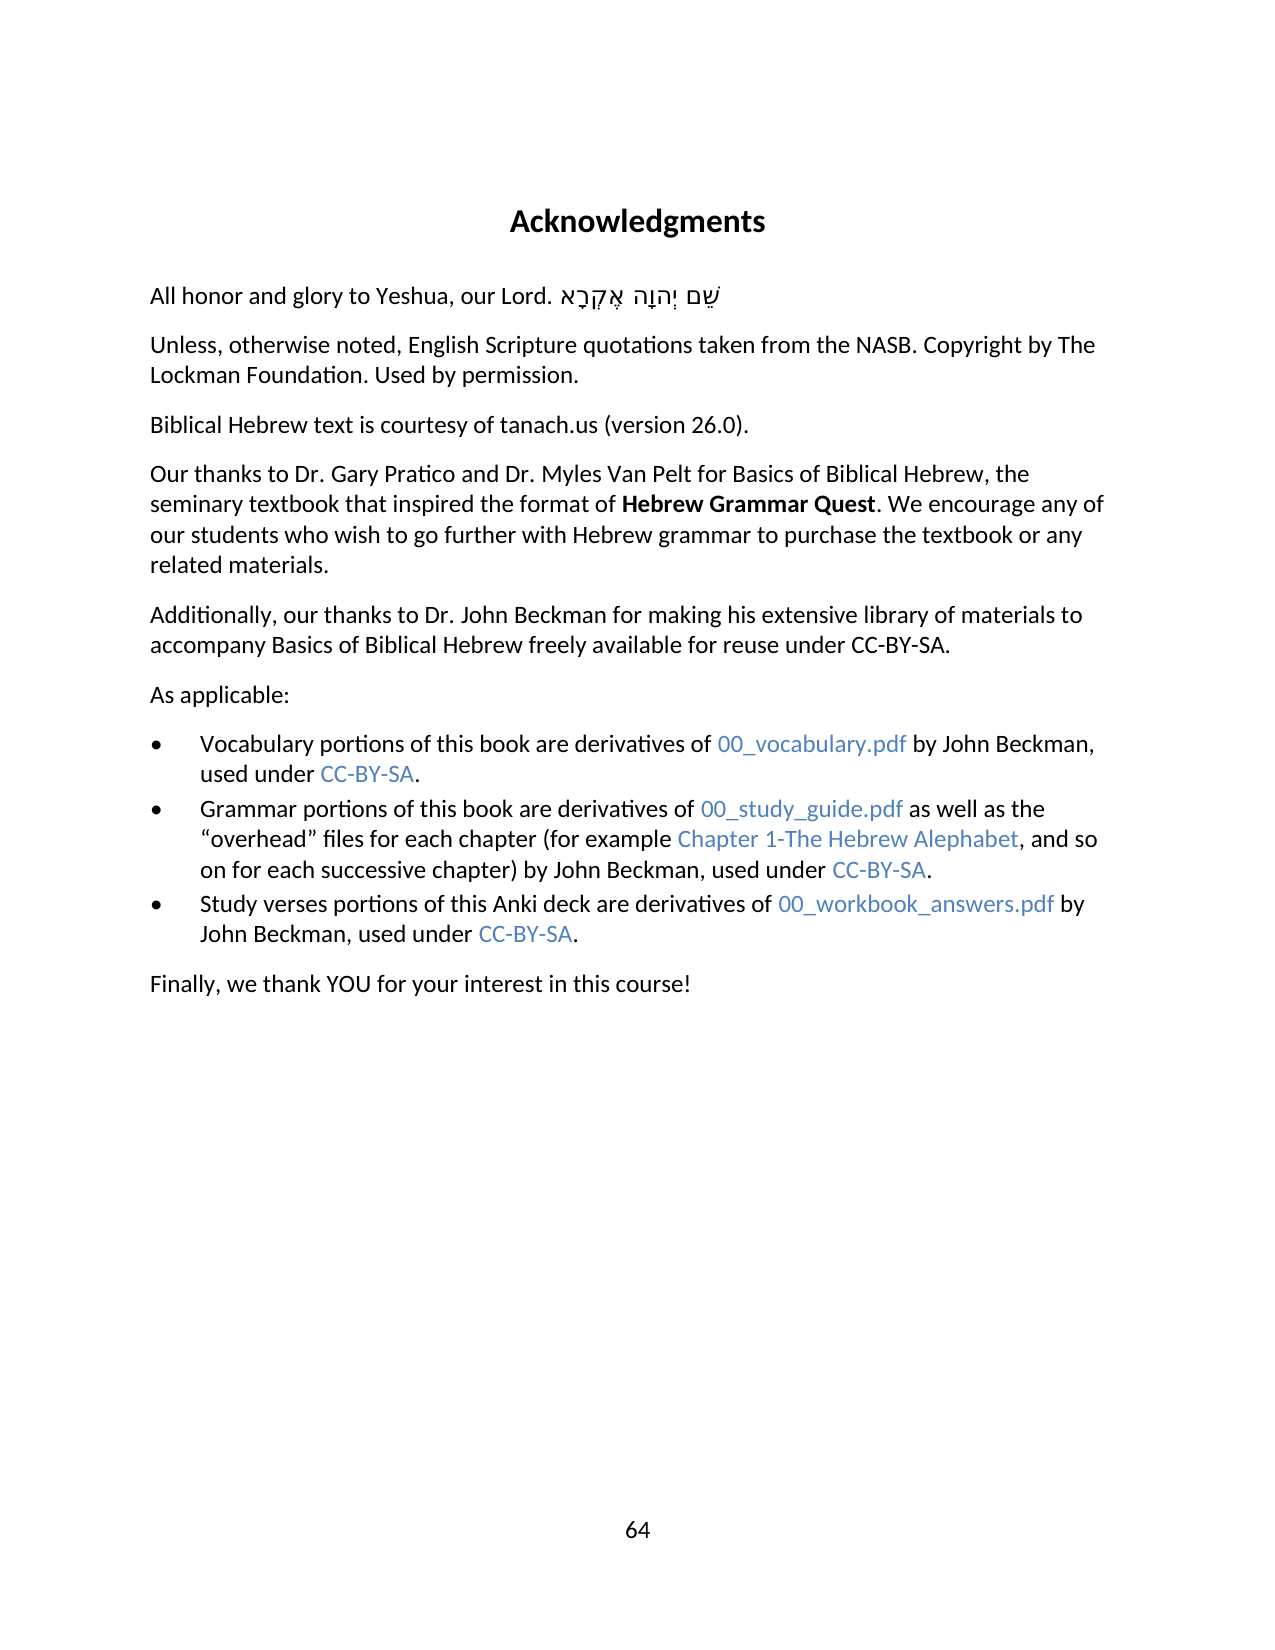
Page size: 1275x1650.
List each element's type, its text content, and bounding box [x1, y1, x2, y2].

subtitle Acknowledgments [150, 200, 1125, 241]
list Vocabulary portions of this book are derivatives of 00_vocabulary.pdf by John Beckman, used under CC-BY-SA. [150, 728, 1125, 789]
text All honor and glory to Yeshua, our Lord. שֵׁם יְהוָה אֶקְרָא [150, 280, 1125, 310]
text As applicable: [150, 679, 1125, 709]
text Additionally, our thanks to Dr. John Beckman for making his extensive library of materials to accompany Basics of Biblical Hebrew freely available for reuse under CC-BY-SA. [150, 599, 1125, 660]
text Our thanks to Dr. Gary Pratico and Dr. Myles Van Pelt for Basics of Biblical Hebrew, the seminary textbook that inspired the format of Hebrew Grammar Quest. We encourage any of our students who wish to go further with Hebrew grammar to purchase the textbook or any related materials. [150, 458, 1125, 580]
text Finally, we thank YOU for your interest in this course! [150, 968, 1125, 998]
text Biblical Hebrew text is courtesy of tanach.us (version 26.0). [150, 409, 1125, 439]
list Grammar portions of this book are derivatives of 00_study_guide.pdf as well as the “overhead” files for each chapter (for example Chapter 1-The Hebrew Alephabet, and so on for each successive chapter) by John Beckman, used under CC-BY-SA. [150, 793, 1125, 884]
list Study verses portions of this Anki deck are derivatives of 00_workbook_answers.pdf by John Beckman, used under CC-BY-SA. [150, 888, 1125, 949]
text Unless, otherwise noted, English Scripture quotations taken from the NASB. Copyright by The Lockman Foundation. Used by permission. [150, 329, 1125, 390]
